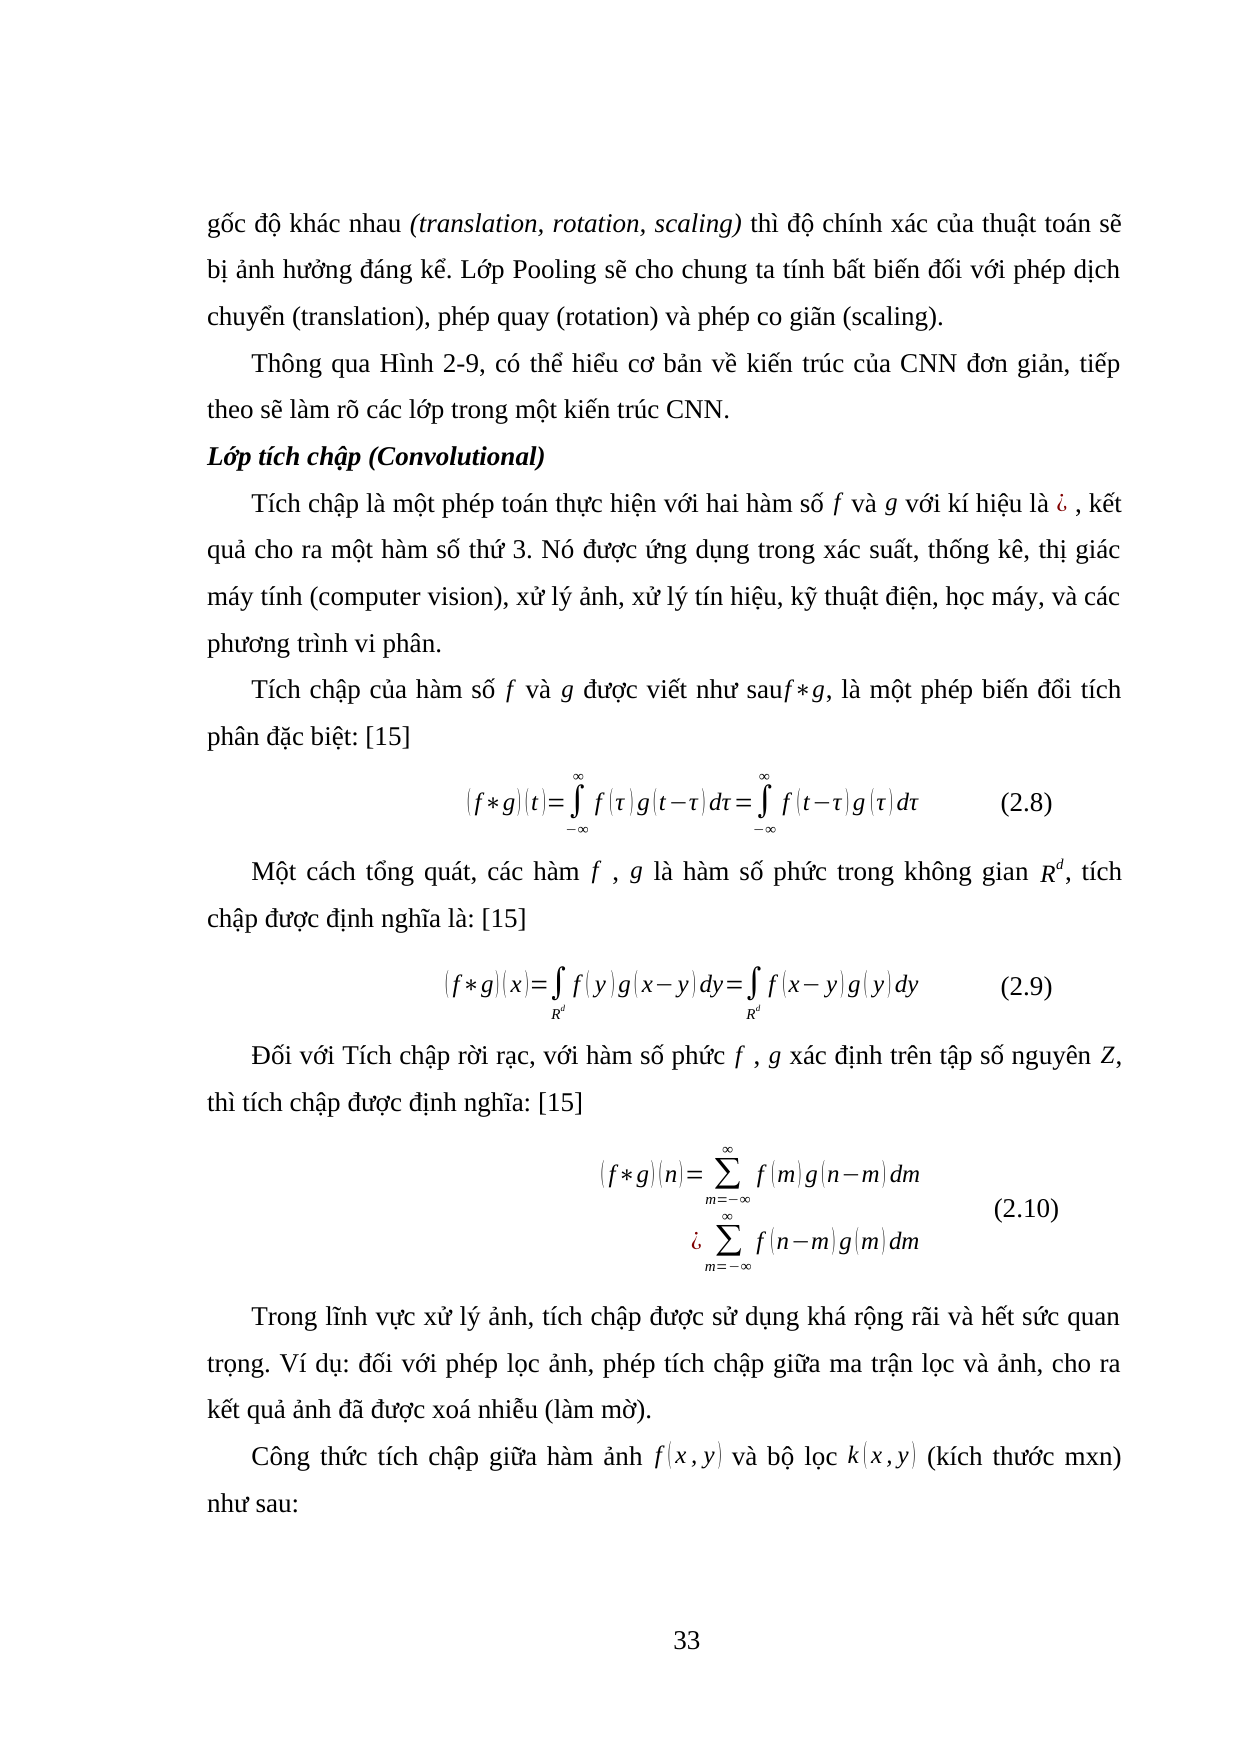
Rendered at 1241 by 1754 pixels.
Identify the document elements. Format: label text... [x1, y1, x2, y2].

text Công thức tích chập giữa hàm ảnh và bộ lọc (kích thước mxn) như sau: [207, 1440, 1122, 1518]
subtitle Lớp tích chập (Convolutional) [207, 440, 1122, 471]
table_header (2.8) [931, 767, 1122, 837]
text Thông qua Hình 2-9, có thể hiểu cơ bản về kiến trúc của CNN đơn giản, tiếp theo sẽ làm rõ các lớp trong một kiến trúc CNN. [207, 347, 1122, 424]
text Một cách tổng quát, các hàm , là hàm số phức trong không gian , tích chập được định nghĩa là: [15] [207, 855, 1122, 933]
text Tích chập là một phép toán thực hiện với hai hàm số và với kí hiệu là , kết quả cho ra một hàm số thứ 3. Nó được ứng dụng trong xác suất, thống kê, thị giác máy tính (computer vision), xử lý ảnh, xử lý tín hiệu, kỹ thuật điện, học máy, và các phương trình vi phân. [207, 487, 1122, 658]
text Đối với Tích chập rời rạc, với hàm số phức , xác định trên tập số nguyên , thì tích chập được định nghĩa: [15] [207, 1039, 1122, 1117]
text Trong lĩnh vực xử lý ảnh, tích chập được sử dụng khá rộng rãi và hết sức quan trọng. Ví dụ: đối với phép lọc ảnh, phép tích chập giữa ma trận lọc và ảnh, cho ra kết quả ảnh đã được xoá nhiễu (làm mờ). [207, 1300, 1122, 1424]
table_header (2.9) [931, 949, 1122, 1022]
table_header [207, 1133, 931, 1282]
text Tích chập của hàm số và được viết như sau, là một phép biến đổi tích phân đặc biệt: [15] [207, 673, 1122, 751]
table_header [207, 949, 931, 1022]
table_header (2.10) [931, 1133, 1122, 1282]
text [207, 207, 1122, 331]
table_header [207, 767, 931, 837]
